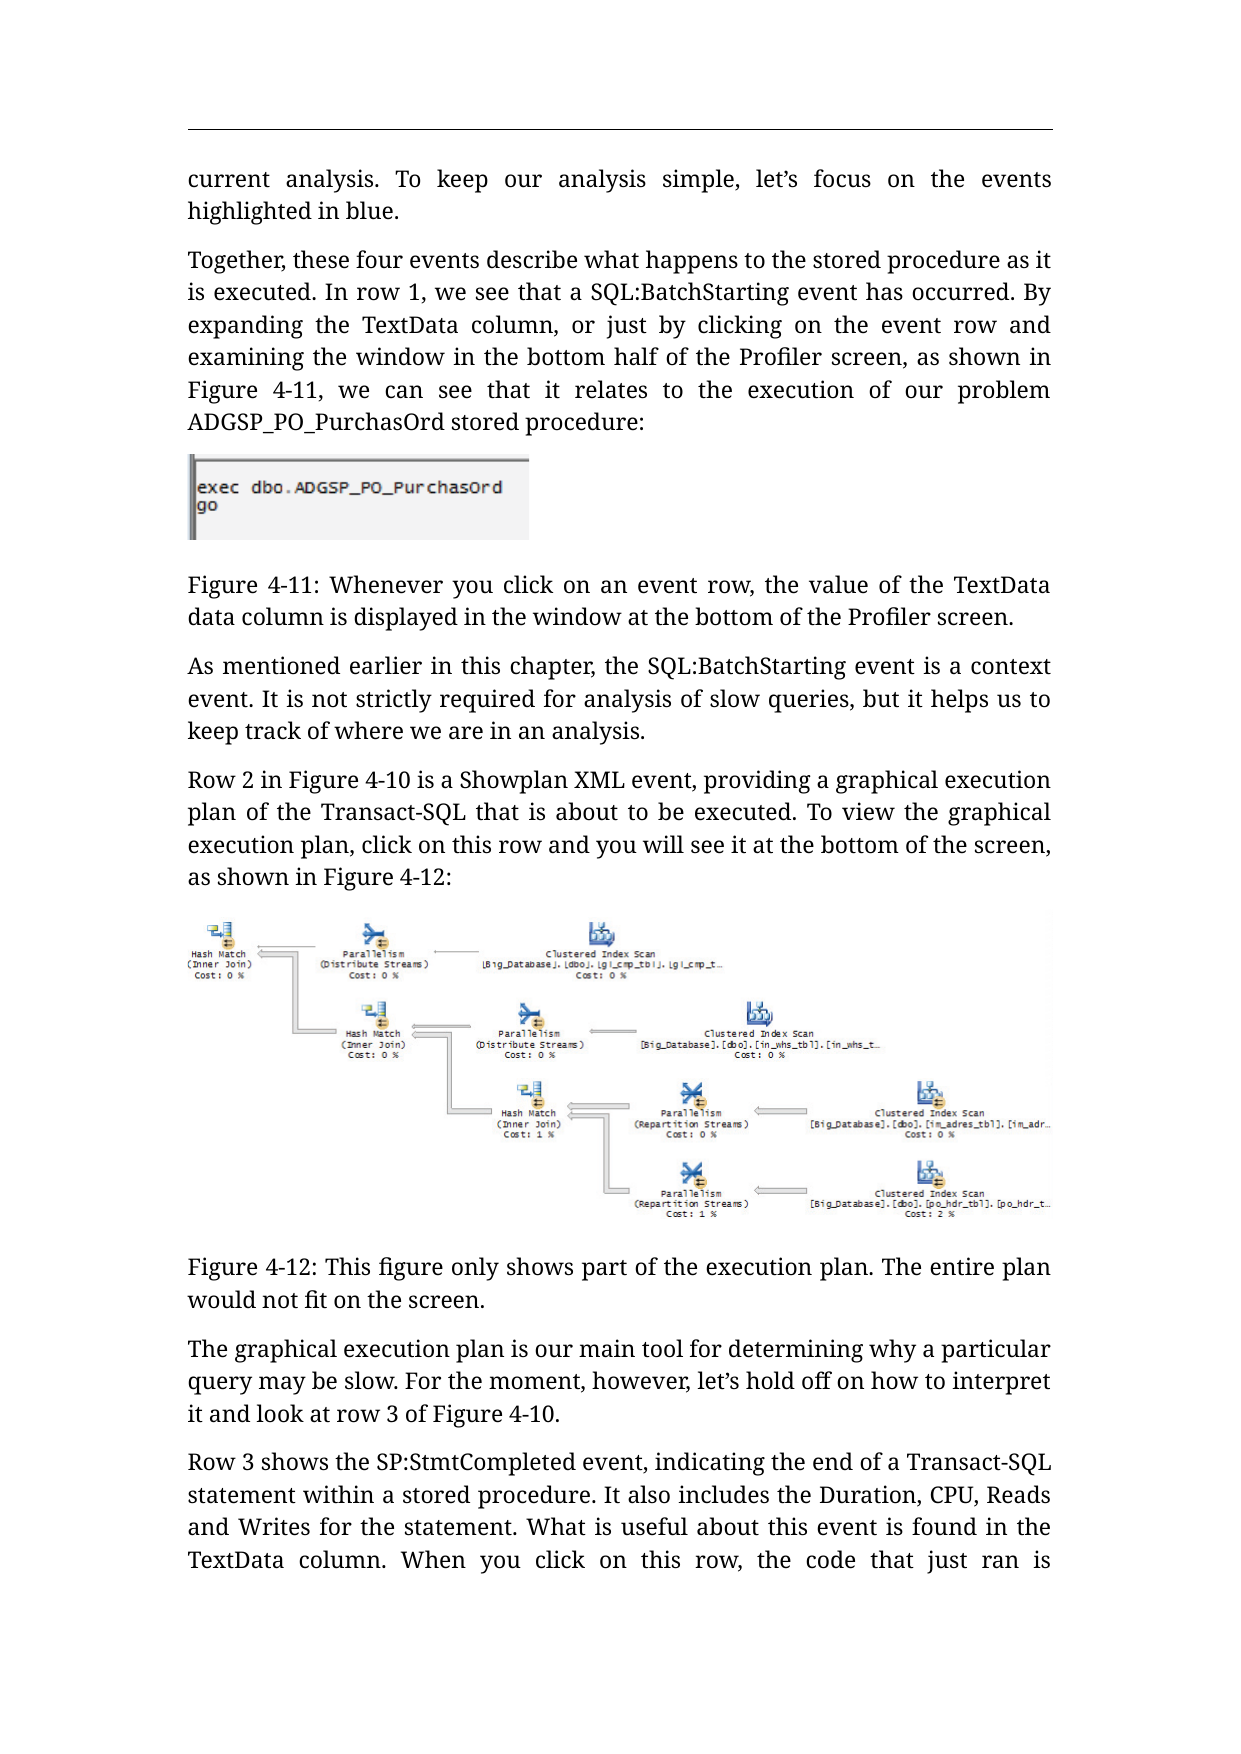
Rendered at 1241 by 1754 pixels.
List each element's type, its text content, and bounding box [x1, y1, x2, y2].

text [187, 1446, 1053, 1576]
text Row 2 in Figure 4-10 is a Showplan XML event, providing a graphical execution plan of the Transact-SQL that is about to be executed. To view the graphical execution plan, click on this row and you will see it at the bottom of the screen, as shown in Figure 4-12: [187, 763, 1053, 893]
text Figure 4-12: This figure only shows part of the execution plan. The entire plan would not fit on the screen. [187, 1251, 1053, 1316]
text As mentioned earlier in this chapter, the SQL:BatchStarting event is a context event. It is not strictly required for analysis of slow queries, but it helps us to keep track of where we are in an analysis. [187, 649, 1053, 747]
text The graphical execution plan is our main tool for determining why a particular query may be slow. For the moment, however, let’s hold off on how to interpret it and look at row 3 of Figure 4-10. [187, 1332, 1053, 1429]
text Figure 4-11: Whenever you click on an event row, the value of the TextData data column is displayed in the window at the bottom of the Profiler screen. [187, 568, 1053, 633]
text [187, 162, 1053, 227]
text Together, these four events describe what happens to the stored procedure as it is executed. In row 1, we see that a SQL:BatchStarting event has occurred. By expanding the TextData column, or just by clicking on the event row and examining the window in the bottom half of the Profiler screen, as shown in Figure 4-11, we can see that it relates to the execution of our problem ADGSP_PO_PurchasOrd stored procedure: [187, 243, 1053, 438]
